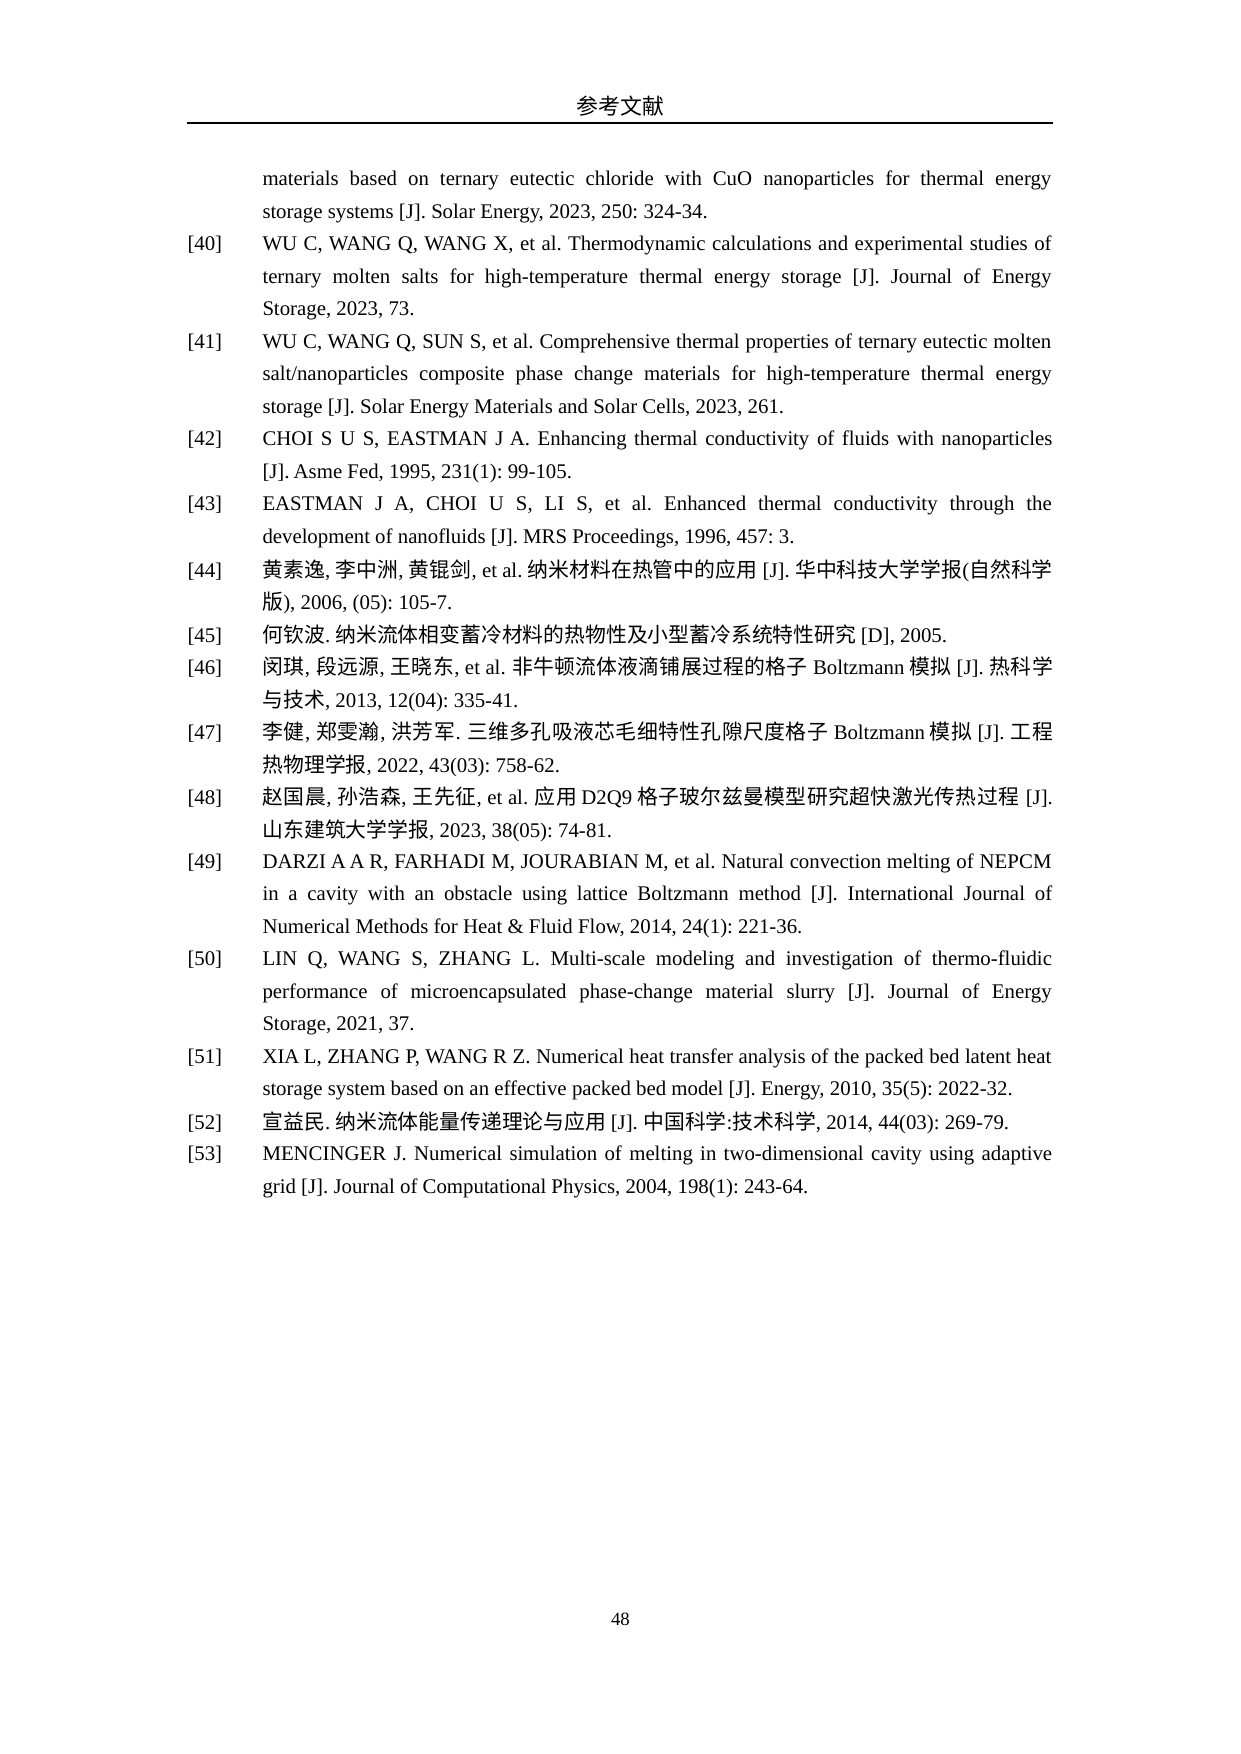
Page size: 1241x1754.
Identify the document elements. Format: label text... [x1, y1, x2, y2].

text [42] CHOI S U S, EASTMAN J A. Enhancing thermal conductivity of fluids with nanoparticles [J]. Asme Fed, 1995, 231(1): 99-105. [187, 422, 1053, 487]
text [50] LIN Q, WANG S, ZHANG L. Multi-scale modeling and investigation of thermo-fluidic performance of microencapsulated phase-change material slurry [J]. Journal of Energy Storage, 2021, 37. [187, 942, 1053, 1039]
text [53] MENCINGER J. Numerical simulation of melting in two-dimensional cavity using adaptive grid [J]. Journal of Computational Physics, 2004, 198(1): 243-64. [187, 1137, 1053, 1202]
text [44] 黄素逸, 李中洲, 黄锟剑, et al. 纳米材料在热管中的应用 [J]. 华中科技大学学报(自然科学版), 2006, (05): 105-7. [187, 552, 1053, 617]
text [43] EASTMAN J A, CHOI U S, LI S, et al. Enhanced thermal conductivity through the development of nanofluids [J]. MRS Proceedings, 1996, 457: 3. [187, 487, 1053, 552]
text [47] 李健, 郑雯瀚, 洪芳军. 三维多孔吸液芯毛细特性孔隙尺度格子Boltzmann模拟 [J]. 工程热物理学报, 2022, 43(03): 758-62. [187, 714, 1053, 779]
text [187, 162, 1053, 227]
text [52] 宣益民. 纳米流体能量传递理论与应用 [J]. 中国科学:技术科学, 2014, 44(03): 269-79. [187, 1104, 1053, 1137]
text [48] 赵国晨, 孙浩森, 王先征, et al. 应用D2Q9格子玻尔兹曼模型研究超快激光传热过程 [J]. 山东建筑大学学报, 2023, 38(05): 74-81. [187, 779, 1053, 844]
text [51] XIA L, ZHANG P, WANG R Z. Numerical heat transfer analysis of the packed bed latent heat storage system based on an effective packed bed model [J]. Energy, 2010, 35(5): 2022-32. [187, 1039, 1053, 1104]
text [49] DARZI A A R, FARHADI M, JOURABIAN M, et al. Natural convection melting of NEPCM in a cavity with an obstacle using lattice Boltzmann method [J]. International Journal of Numerical Methods for Heat & Fluid Flow, 2014, 24(1): 221-36. [187, 844, 1053, 942]
text [41] WU C, WANG Q, SUN S, et al. Comprehensive thermal properties of ternary eutectic molten salt/nanoparticles composite phase change materials for high-temperature thermal energy storage [J]. Solar Energy Materials and Solar Cells, 2023, 261. [187, 324, 1053, 422]
text [45] 何钦波. 纳米流体相变蓄冷材料的热物性及小型蓄冷系统特性研究 [D], 2005. [187, 617, 1053, 649]
text [46] 闵琪, 段远源, 王晓东, et al. 非牛顿流体液滴铺展过程的格子Boltzmann模拟 [J]. 热科学与技术, 2013, 12(04): 335-41. [187, 649, 1053, 714]
text [40] WU C, WANG Q, WANG X, et al. Thermodynamic calculations and experimental studies of ternary molten salts for high-temperature thermal energy storage [J]. Journal of Energy Storage, 2023, 73. [187, 227, 1053, 324]
